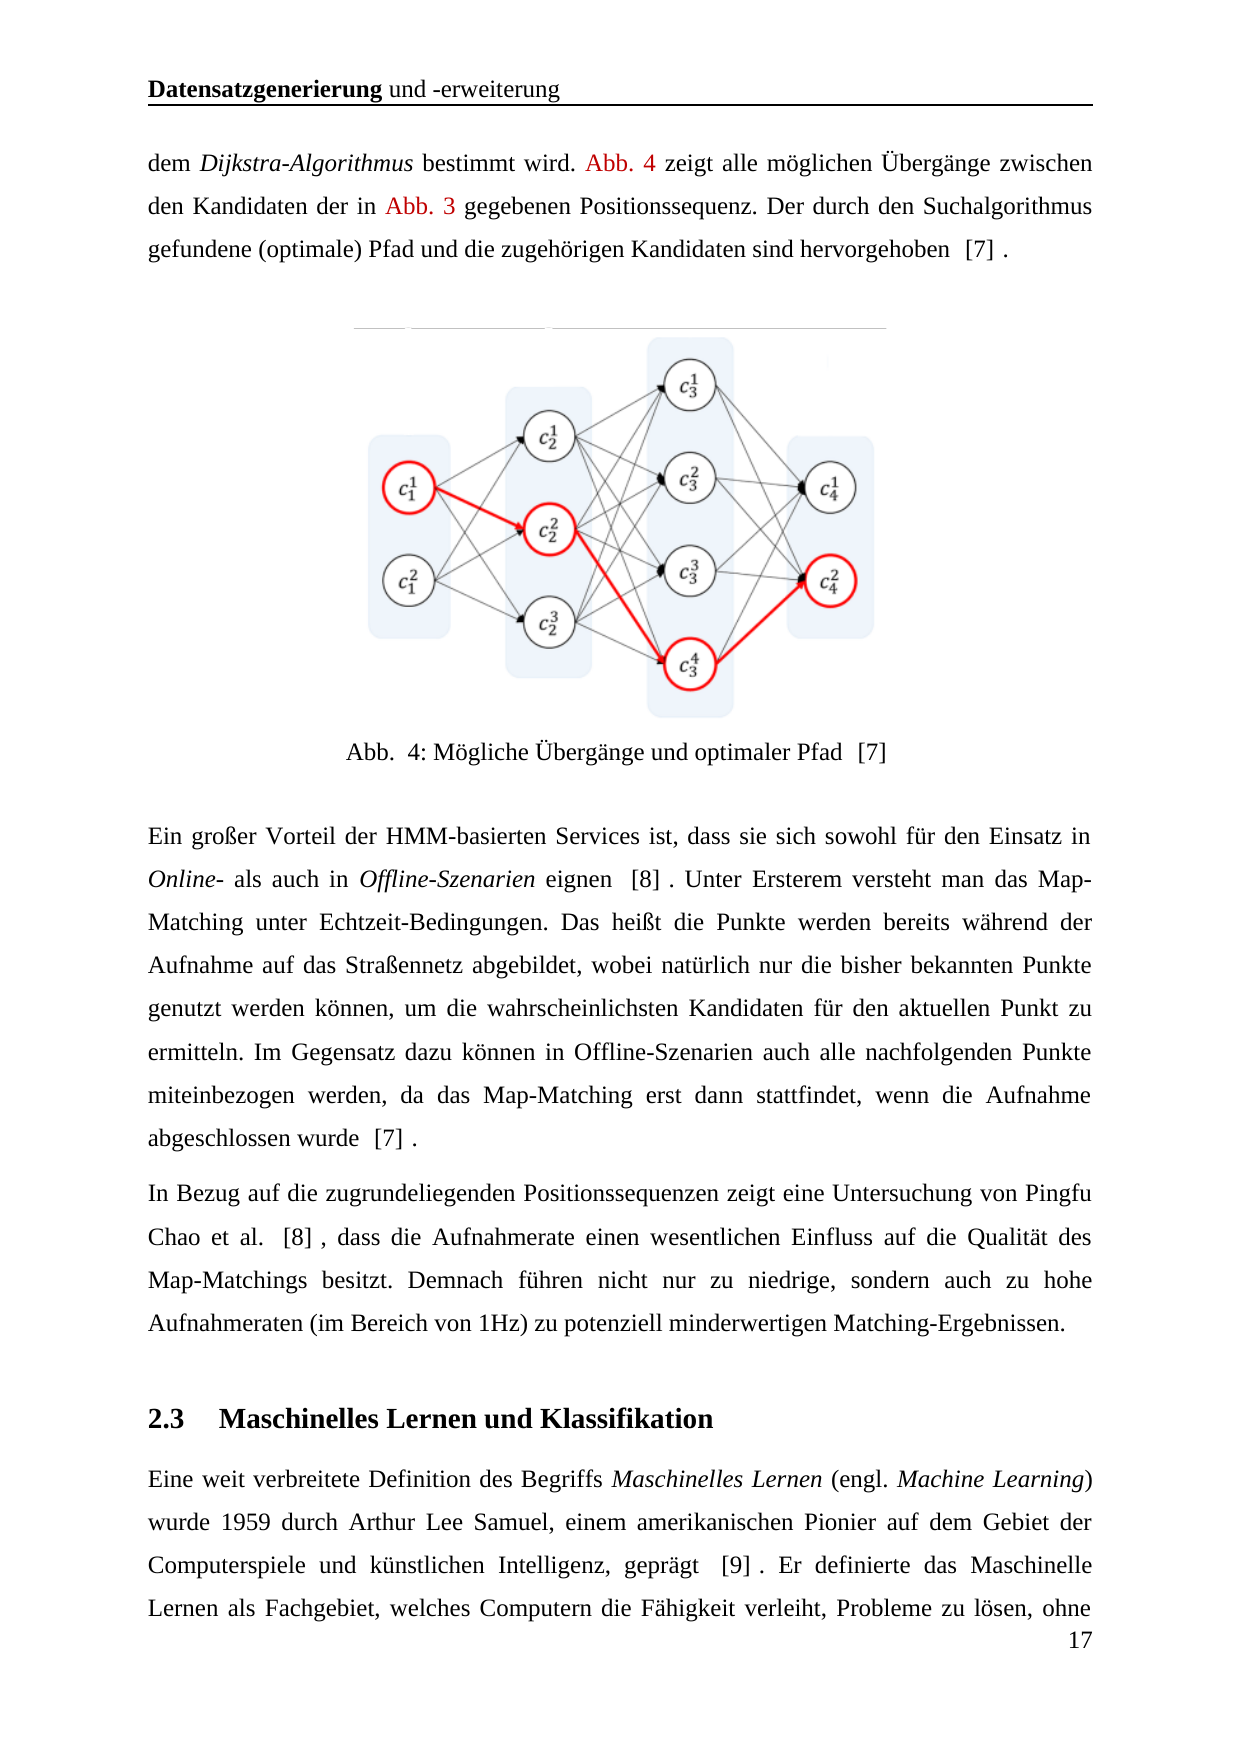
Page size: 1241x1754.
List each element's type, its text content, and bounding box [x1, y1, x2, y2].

text In Bezug auf die zugrundeliegenden Positionssequenzen zeigt eine Untersuchung von Pingfu Chao et al. , dass die Aufnahmerate einen wesentlichen Einfluss auf die Qualität des Map-Matchings besitzt. Demnach führen nicht nur zu niedrige, sondern auch zu hohe Aufnahmeraten (im Bereich von 1Hz) zu potenziell minderwertigen Matching-Ergebnissen. [148, 1178, 1093, 1337]
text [148, 148, 1093, 263]
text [148, 1464, 1093, 1622]
text Ein großer Vorteil der HMM-basierten Services ist, dass sie sich sowohl für den Einsatz in Online- als auch in Offline-Szenarien eignen . Unter Ersterem versteht man das Map-Matching unter Echtzeit-Bedingungen. Das heißt die Punkte werden bereits während der Aufnahme auf das Straßennetz abgebildet, wobei natürlich nur die bisher bekannten Punkte genutzt werden können, um die wahrscheinlichsten Kandidaten für den aktuellen Punkt zu ermitteln. Im Gegensatz dazu können in Offline-Szenarien auch alle nachfolgenden Punkte miteinbezogen werden, da das Map-Matching erst dann stattfindet, wenn die Aufnahme abgeschlossen wurde . [148, 821, 1093, 1152]
text Abb. : Mögliche Übergänge und optimaler Pfad [148, 737, 1093, 765]
subtitle Maschinelles Lernen und Klassifikation [148, 1401, 1093, 1434]
picture [353, 327, 887, 724]
